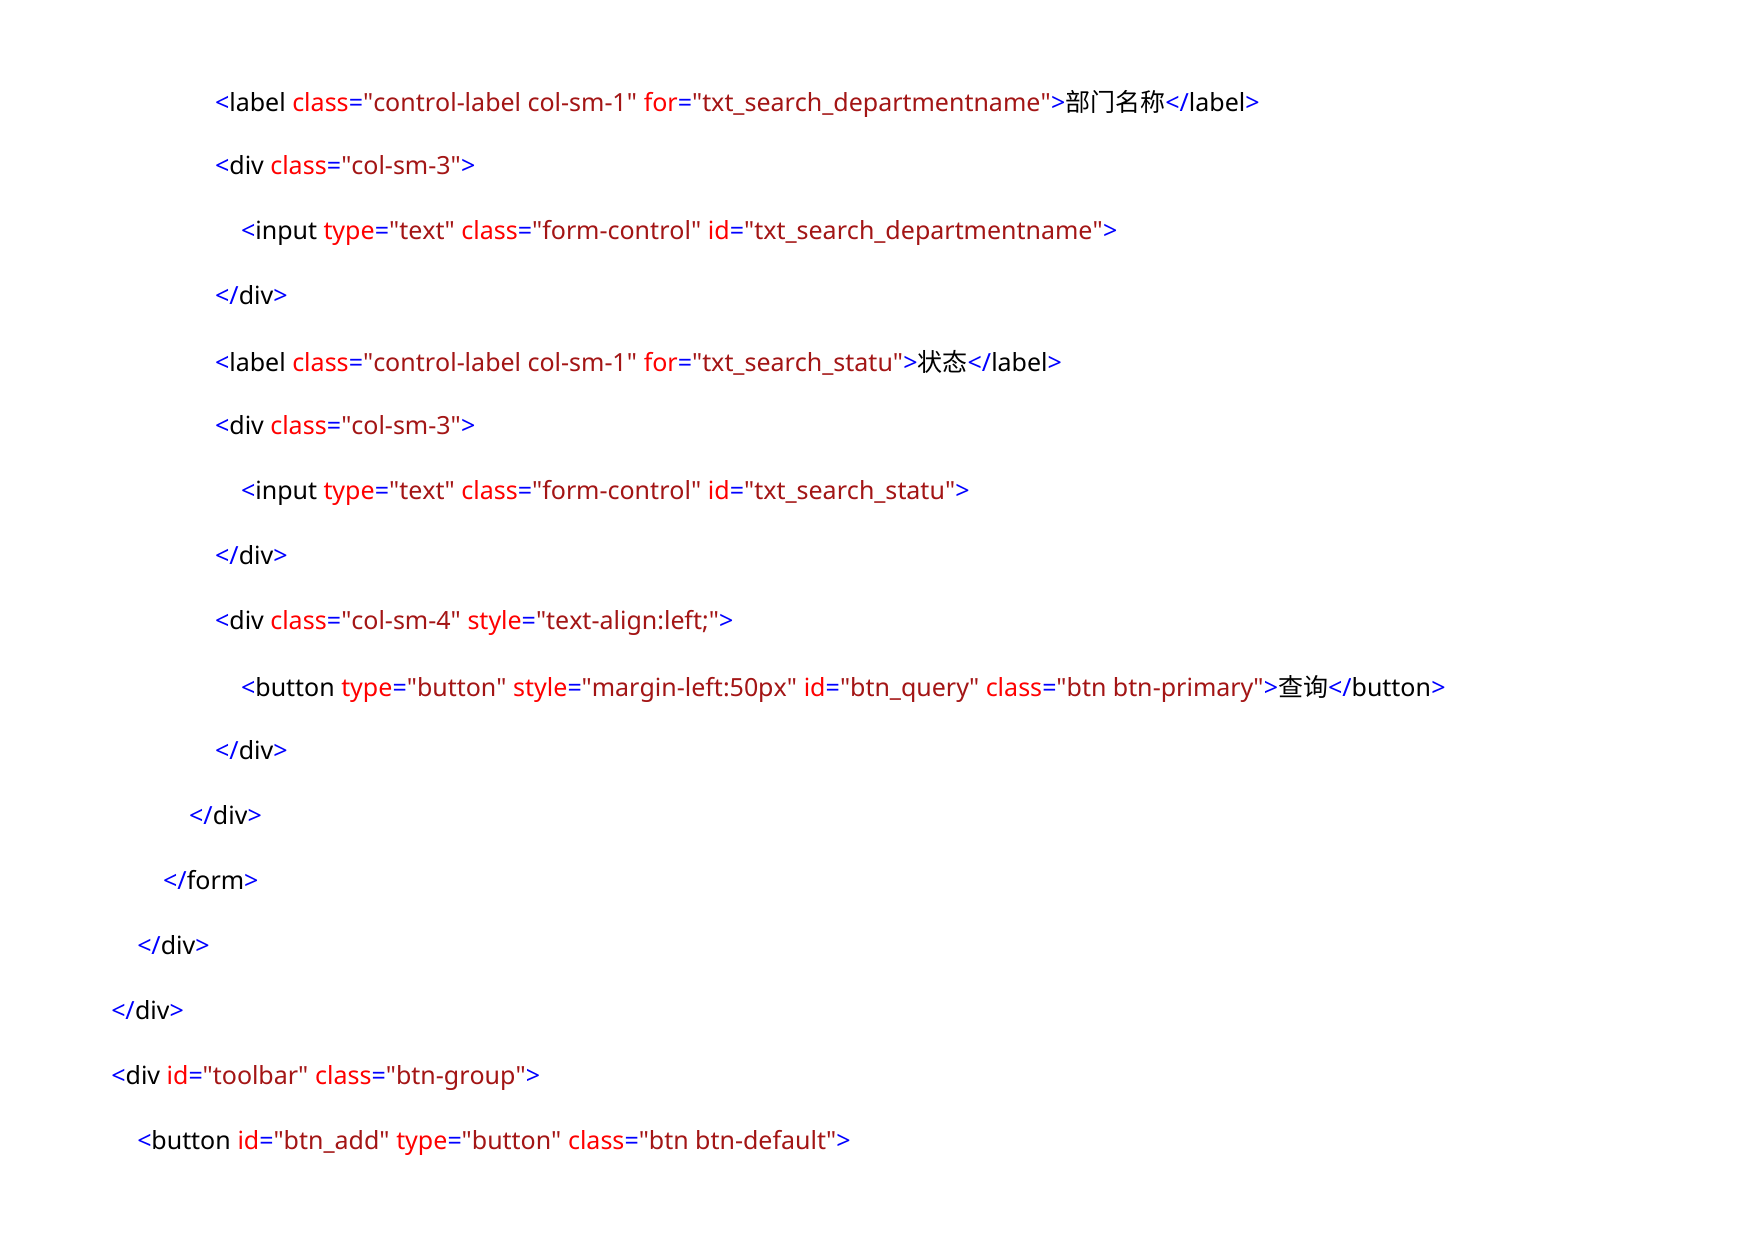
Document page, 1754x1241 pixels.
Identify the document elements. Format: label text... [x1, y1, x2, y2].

text <div class="col-sm-3"> [59, 133, 1695, 198]
text </div> [59, 523, 1695, 588]
text <input type="text" class="form-control" id="txt_search_departmentname"> [59, 198, 1695, 263]
text <input type="text" class="form-control" id="txt_search_statu"> [59, 458, 1695, 523]
text <div class="col-sm-3"> [59, 393, 1695, 458]
text </div> [59, 263, 1695, 328]
text <button id="btn_add" type="button" class="btn btn-default"> [59, 1108, 1695, 1173]
text <div id="toolbar" class="btn-group"> [59, 1043, 1695, 1108]
text </div> [59, 978, 1695, 1043]
text <label class="control-label col-sm-1" for="txt_search_departmentname">部门名称</label> [59, 68, 1695, 133]
text </form> [59, 848, 1695, 913]
text <button type="button" style="margin-left:50px" id="btn_query" class="btn btn-primary">查询</button> [59, 653, 1695, 718]
text <label class="control-label col-sm-1" for="txt_search_statu">状态</label> [59, 328, 1695, 393]
text </div> [59, 718, 1695, 783]
text </div> [59, 783, 1695, 848]
text <div class="col-sm-4" style="text-align:left;"> [59, 588, 1695, 653]
text </div> [59, 913, 1695, 978]
